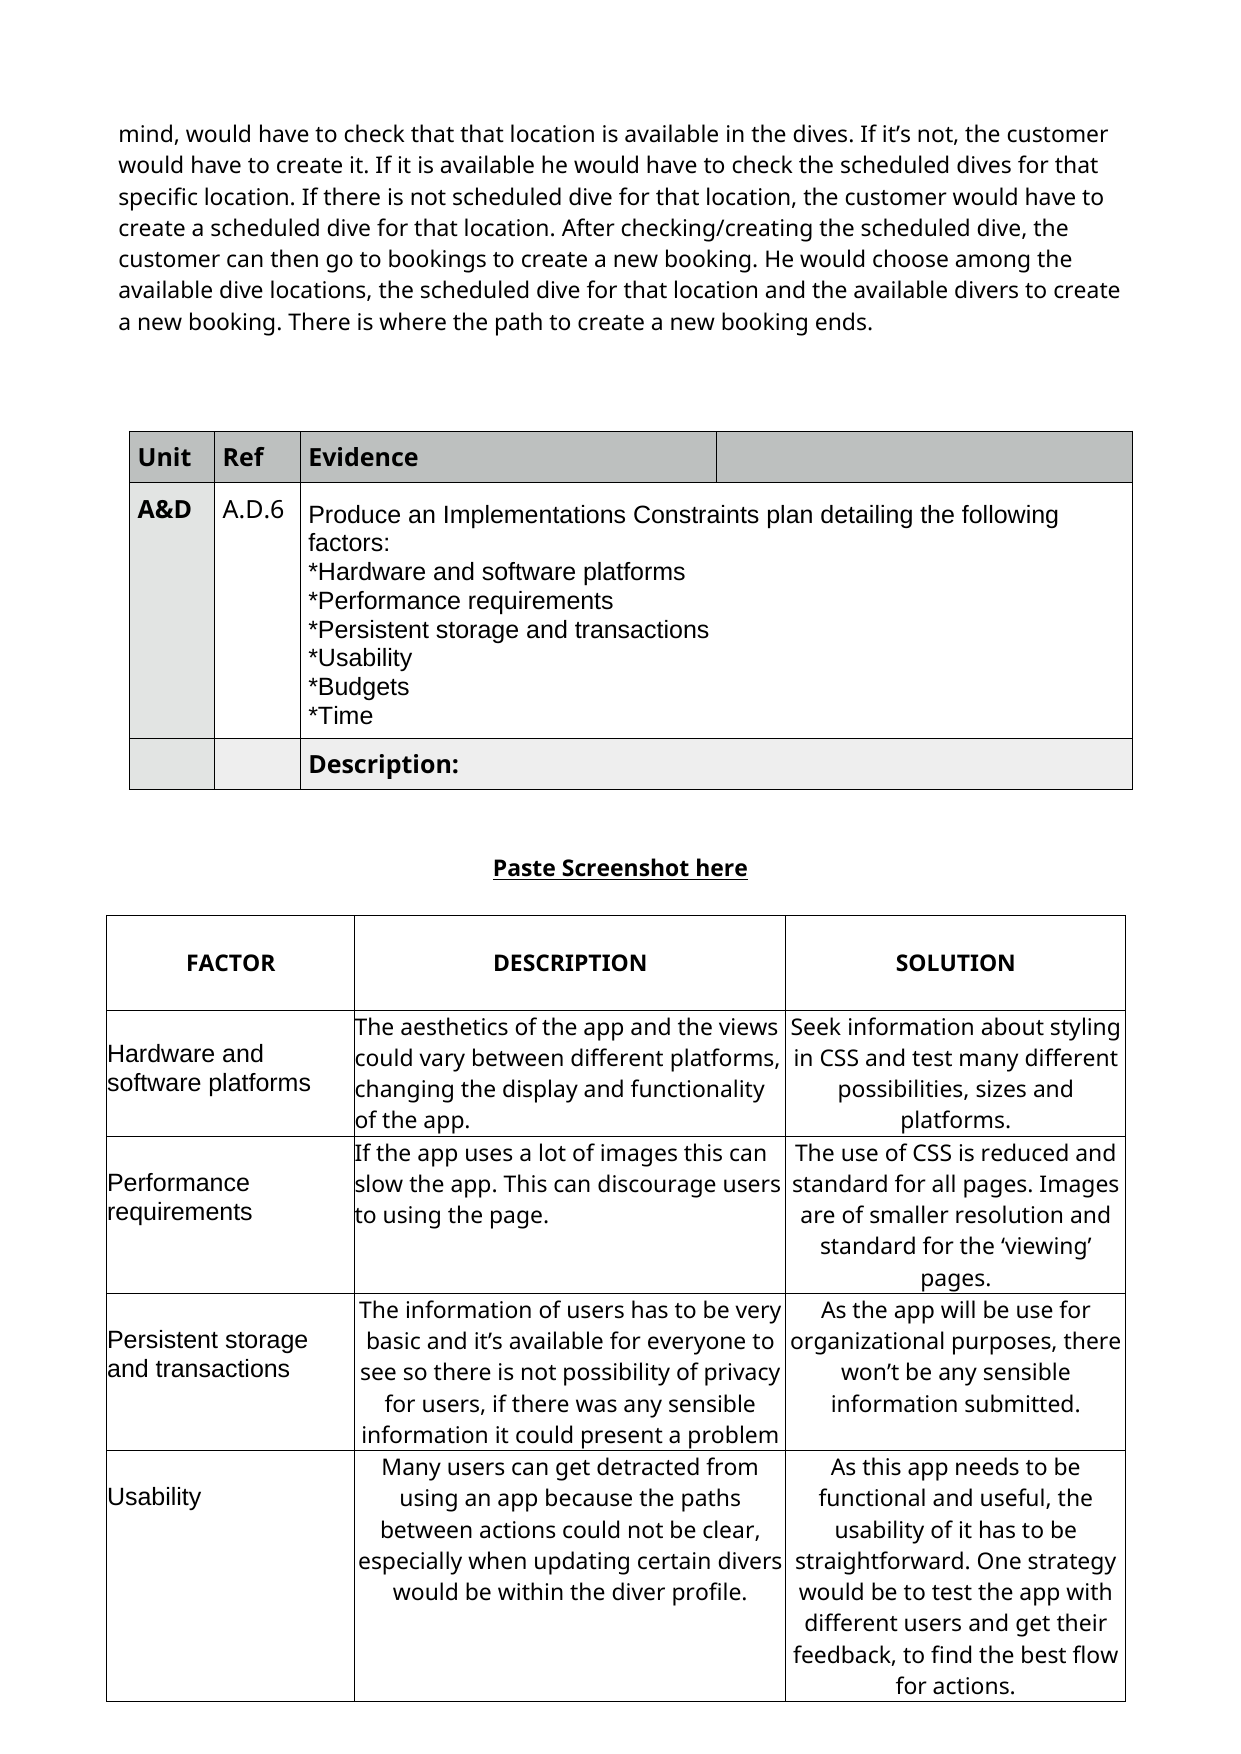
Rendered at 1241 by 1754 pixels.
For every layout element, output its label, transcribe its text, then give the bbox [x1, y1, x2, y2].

table_header [717, 432, 1132, 482]
table_cell As this app needs to be functional and useful, the usability of it has to be straightforward. One strategy would be to test the app with different users and get their feedback, to find the best flow for actions. [786, 1451, 1125, 1701]
table_cell Many users can get detracted from using an app because the paths between actions could not be clear, especially when updating certain divers would be within the diver profile. [355, 1451, 785, 1701]
table_cell The aesthetics of the app and the views could vary between different platforms, changing the display and functionality of the app. [355, 1011, 785, 1136]
table_cell Performance requirements [107, 1137, 354, 1293]
table_cell The use of CSS is reduced and standard for all pages. Images are of smaller resolution and standard for the ‘viewing’ pages. [786, 1137, 1125, 1293]
table_header SOLUTION [786, 916, 1125, 1009]
table_cell If the app uses a lot of images this can slow the app. This can discourage users to using the page. [355, 1137, 785, 1293]
table_cell Seek information about styling in CSS and test many different possibilities, sizes and platforms. [786, 1011, 1125, 1136]
table_cell A.D.6 [215, 483, 300, 738]
table_header FACTOR [107, 916, 354, 1009]
table_cell Produce an Implementations Constraints plan detailing the following factors: *Hardware and software platforms *Performance requirements *Persistent storage and transactions *Usability *Budgets *Time [301, 483, 1132, 738]
table_cell Persistent storage and transactions [107, 1294, 354, 1450]
text Paste Screenshot here [118, 852, 1122, 883]
table_header DESCRIPTION [355, 916, 785, 1009]
table_cell Hardware and software platforms [107, 1011, 354, 1136]
table_cell Usability [107, 1451, 354, 1701]
table_header Ref [215, 432, 300, 482]
table_cell The information of users has to be very basic and it’s available for everyone to see so there is not possibility of privacy for users, if there was any sensible information it could present a problem [355, 1294, 785, 1450]
table_cell [130, 739, 214, 789]
table_cell As the app will be use for organizational purposes, there won’t be any sensible information submitted. [786, 1294, 1125, 1450]
table_header Unit [130, 432, 214, 482]
table_cell A&D [130, 483, 214, 738]
table_header Evidence [301, 432, 716, 482]
table_cell Description: [301, 739, 1132, 789]
table_cell [215, 739, 300, 789]
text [118, 118, 1122, 337]
